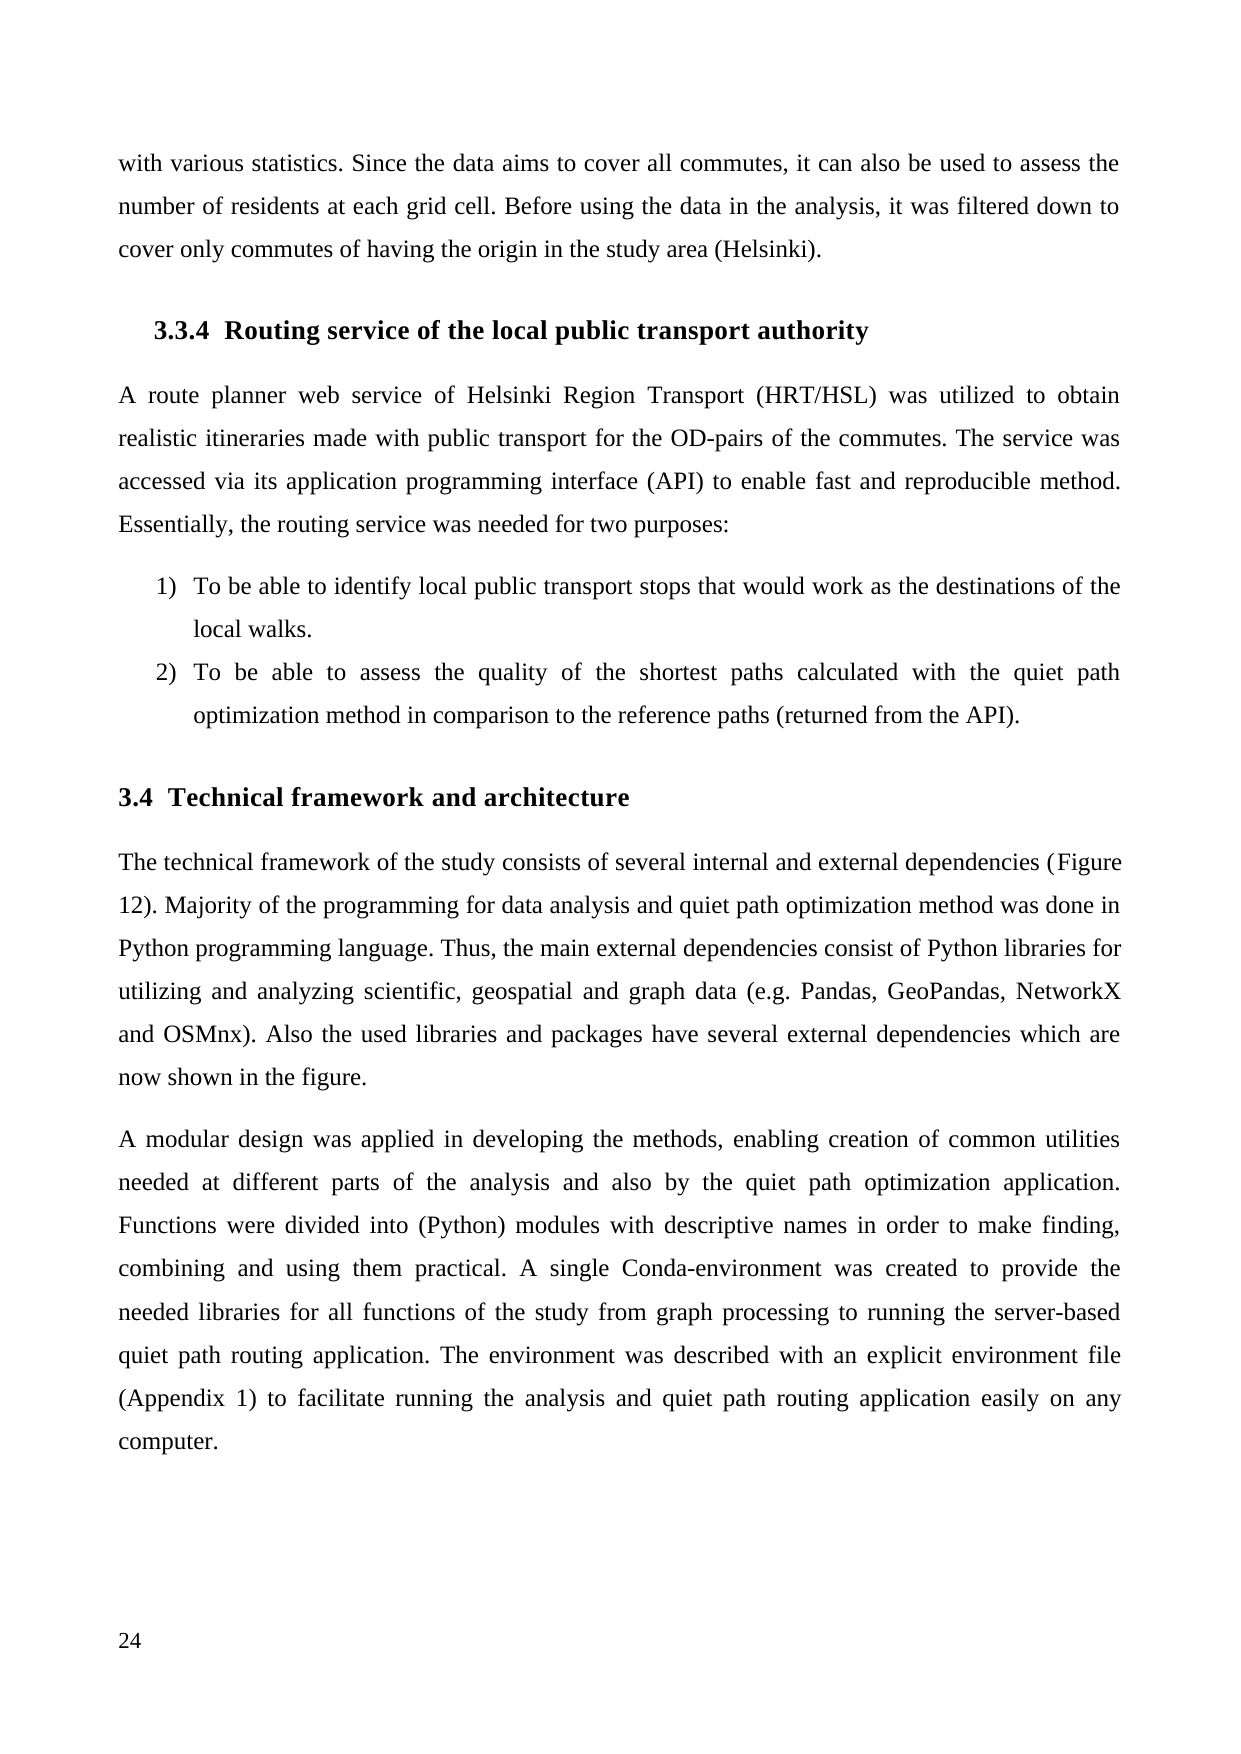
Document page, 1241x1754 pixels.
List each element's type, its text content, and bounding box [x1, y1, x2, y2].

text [118, 148, 1122, 263]
text The technical framework of the study consists of several internal and external dependencies (Figure 11). Majority of the programming for data analysis and quiet path optimization method was done in Python programming language. Thus, the main external dependencies consist of Python libraries for utilizing and analyzing scientific, geospatial and graph data (e.g. Pandas, GeoPandas, NetworkX and OSMnx). Also the used libraries and packages have several external dependencies which are now shown in the figure. [118, 847, 1122, 1091]
subtitle Routing service of the local public transport authority [118, 314, 1122, 346]
subtitle Technical framework and architecture [118, 781, 1122, 812]
list To be able to assess the quality of the shortest paths calculated with the quiet path optimization method in comparison to the reference paths (returned from the API). [156, 657, 1122, 729]
text A modular design was applied in developing the methods, enabling creation of common utilities needed at different parts of the analysis and also by the quiet path optimization application. Functions were divided into (Python) modules with descriptive names in order to make finding, combining and using them practical. A single Conda-environment was created to provide the needed libraries for all functions of the study from graph processing to running the server-based quiet path routing application. The environment was described with an explicit environment file (Appendix 1) to facilitate running the analysis and quiet path routing application easily on any computer. [118, 1124, 1122, 1455]
text A route planner web service of Helsinki Region Transport (HRT/HSL) was utilized to obtain realistic itineraries made with public transport for the OD-pairs of the commutes. The service was accessed via its application programming interface (API) to enable fast and reproducible method. Essentially, the routing service was needed for two purposes: [118, 380, 1122, 538]
list To be able to identify local public transport stops that would work as the destinations of the local walks. [156, 571, 1122, 643]
